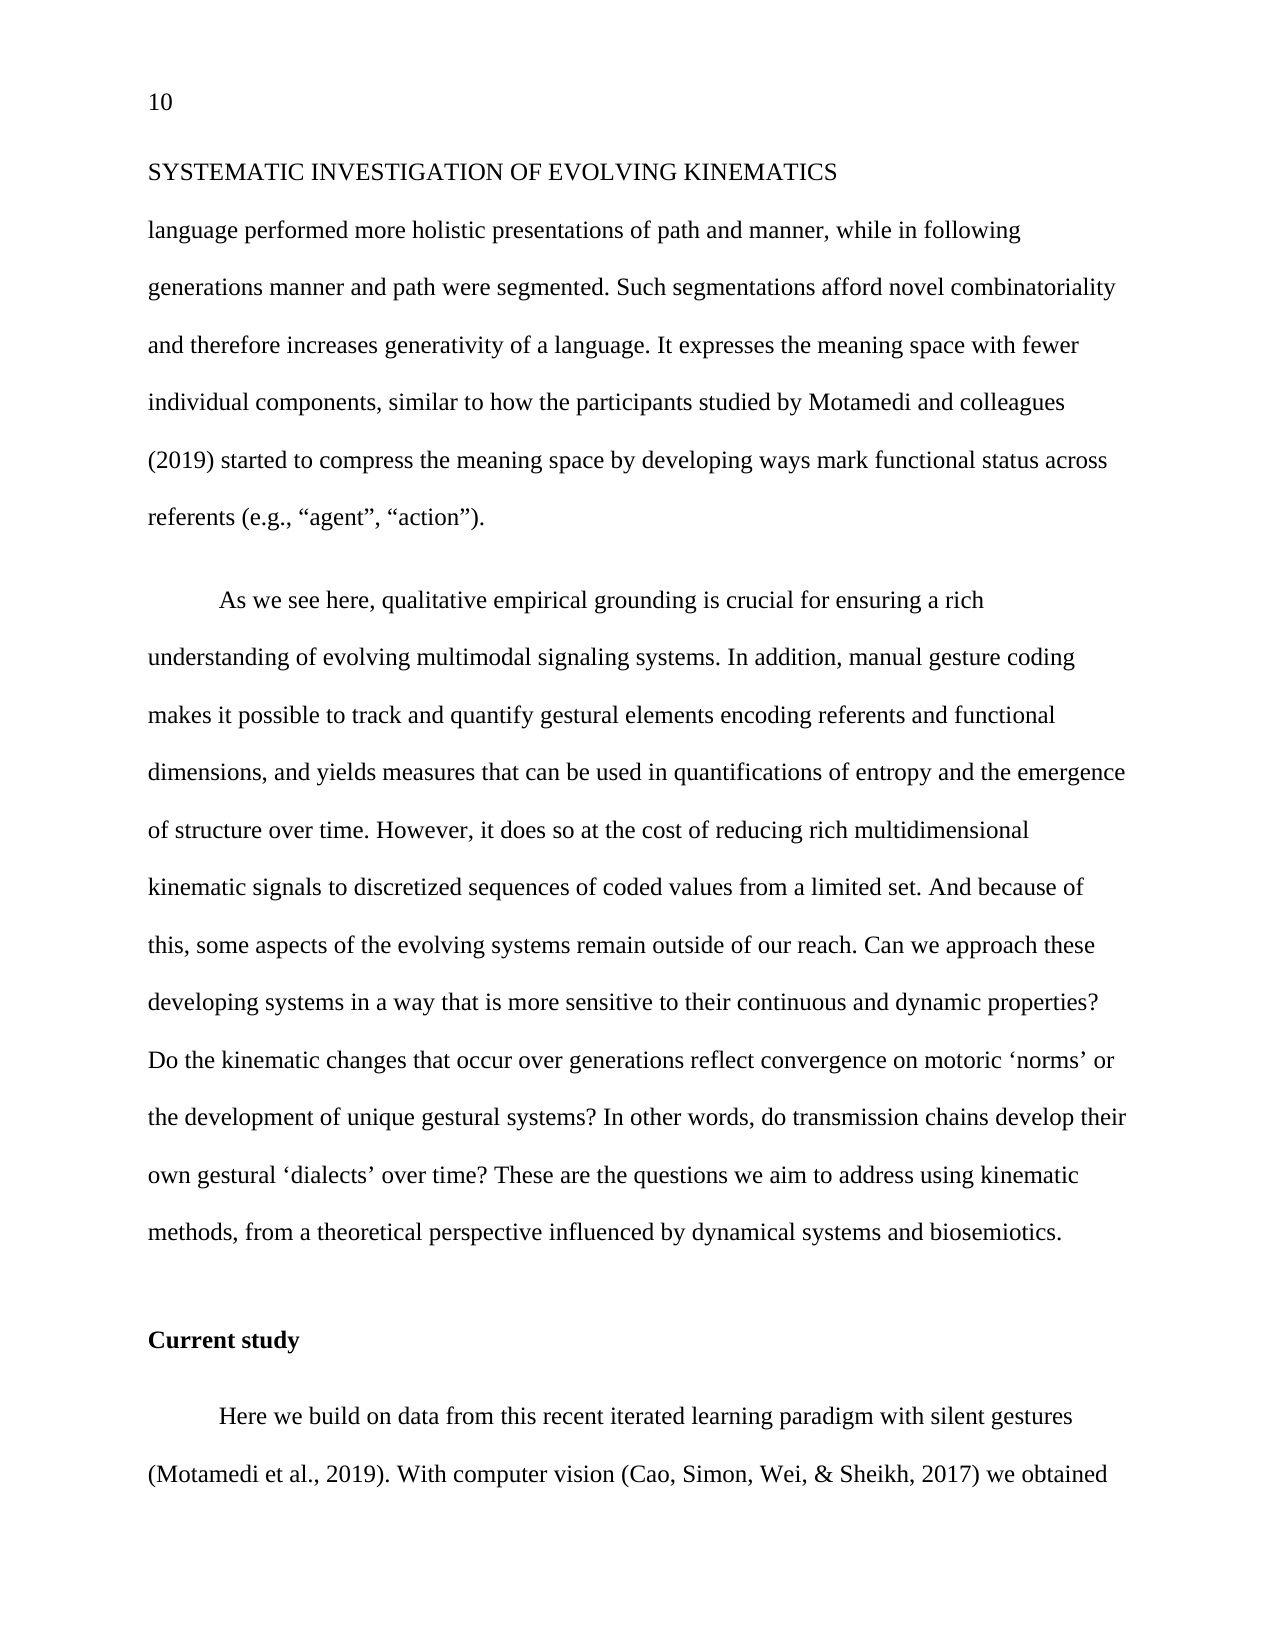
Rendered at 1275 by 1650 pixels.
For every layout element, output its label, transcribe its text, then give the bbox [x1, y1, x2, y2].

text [148, 215, 1127, 531]
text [148, 1401, 1127, 1487]
text As we see here, qualitative empirical grounding is crucial for ensuring a rich understanding of evolving multimodal signaling systems. In addition, manual gesture coding makes it possible to track and quantify gestural elements encoding referents and functional dimensions, and yields measures that can be used in quantifications of entropy and the emergence of structure over time. However, it does so at the cost of reducing rich multidimensional kinematic signals to discretized sequences of coded values from a limited set. And because of this, some aspects of the evolving systems remain outside of our reach. Can we approach these developing systems in a way that is more sensitive to their continuous and dynamic properties? Do the kinematic changes that occur over generations reflect convergence on motoric ‘norms’ or the development of unique gestural systems? In other words, do transmission chains develop their own gestural ‘dialects’ over time? These are the questions we aim to address using kinematic methods, from a theoretical perspective influenced by dynamical systems and biosemiotics. [148, 585, 1127, 1246]
subtitle Current study [148, 1325, 1127, 1354]
